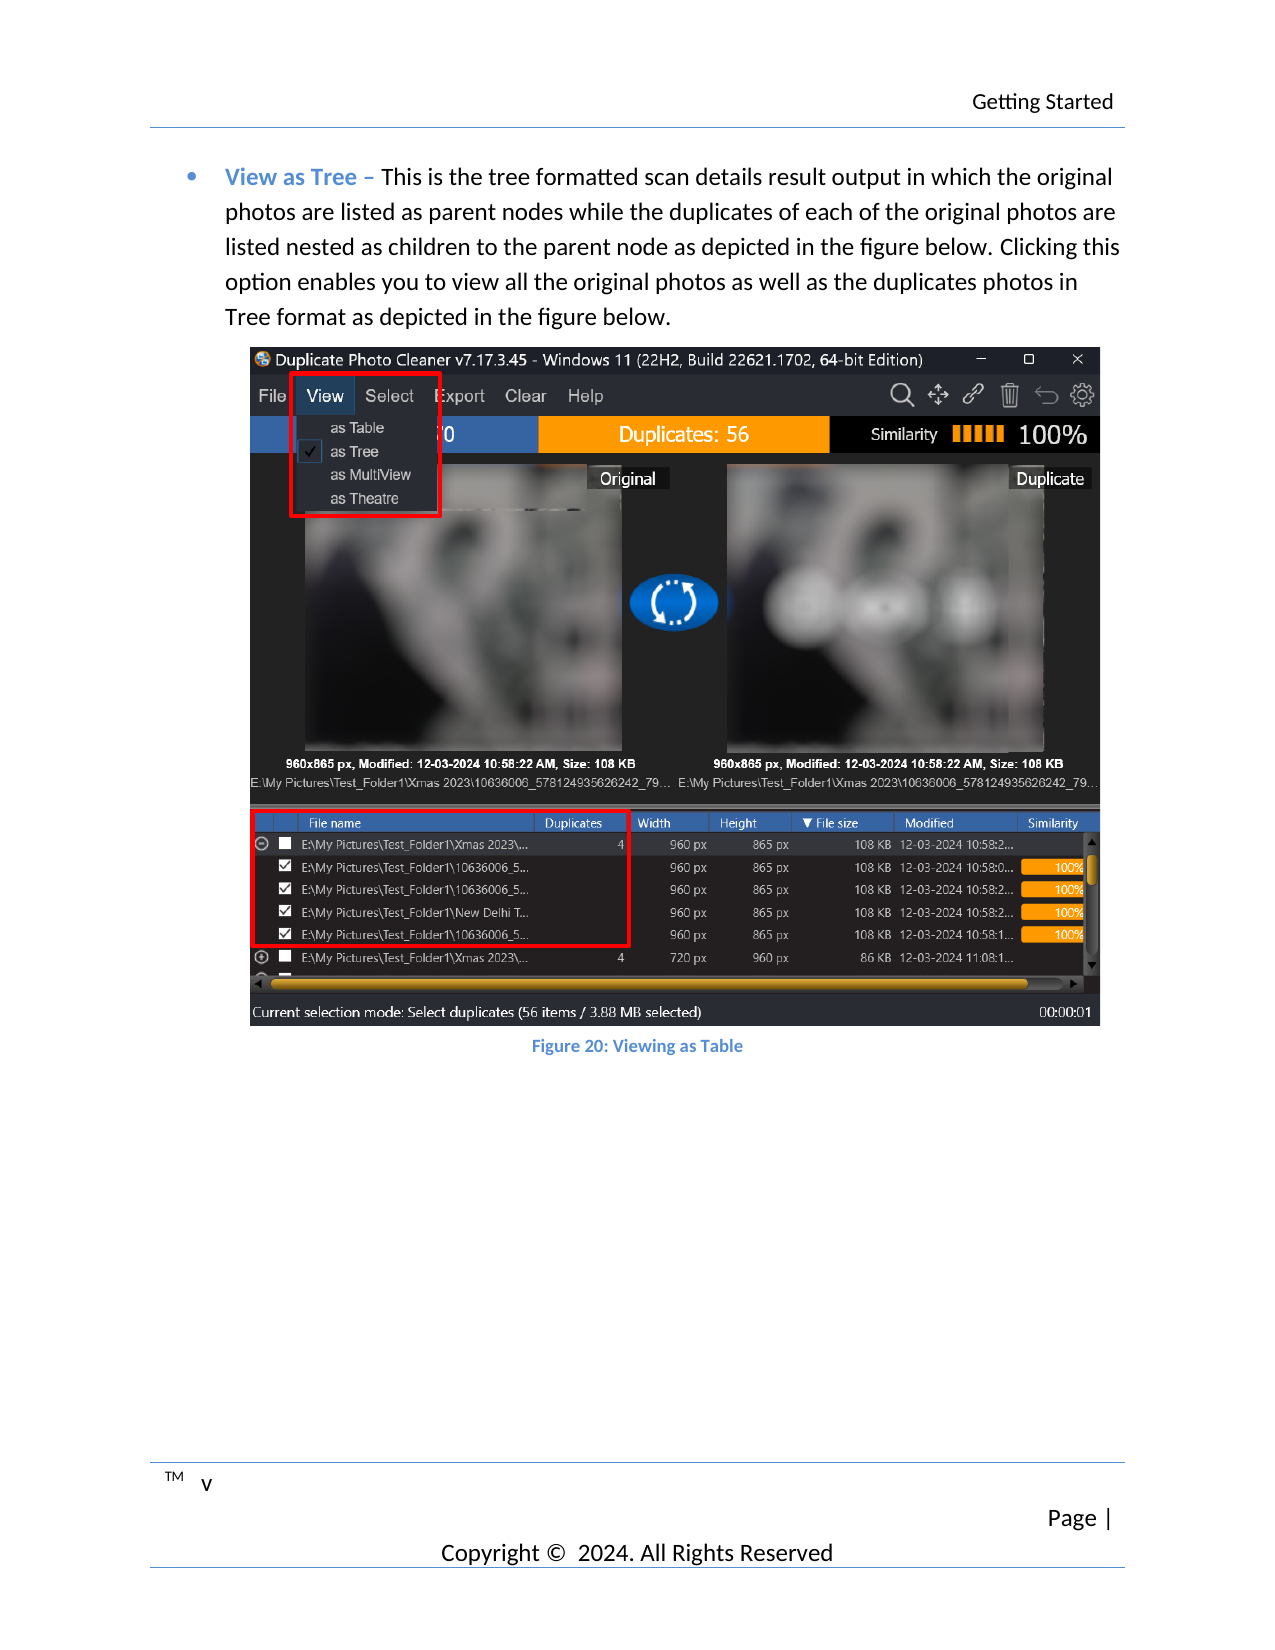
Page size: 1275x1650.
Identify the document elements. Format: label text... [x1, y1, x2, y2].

text Figure 20: Viewing as Table [150, 1034, 1125, 1057]
picture [255, 813, 627, 944]
list View as Tree – This is the tree formatted scan details result output in which the original photos are listed as parent nodes while the duplicates of each of the original photos are listed nested as children to the parent node as depicted in the figure below. Clicking this option enables you to view all the original photos as well as the duplicates photos in Tree format as depicted in the figure below. [187, 161, 1125, 332]
picture [250, 347, 1100, 1026]
